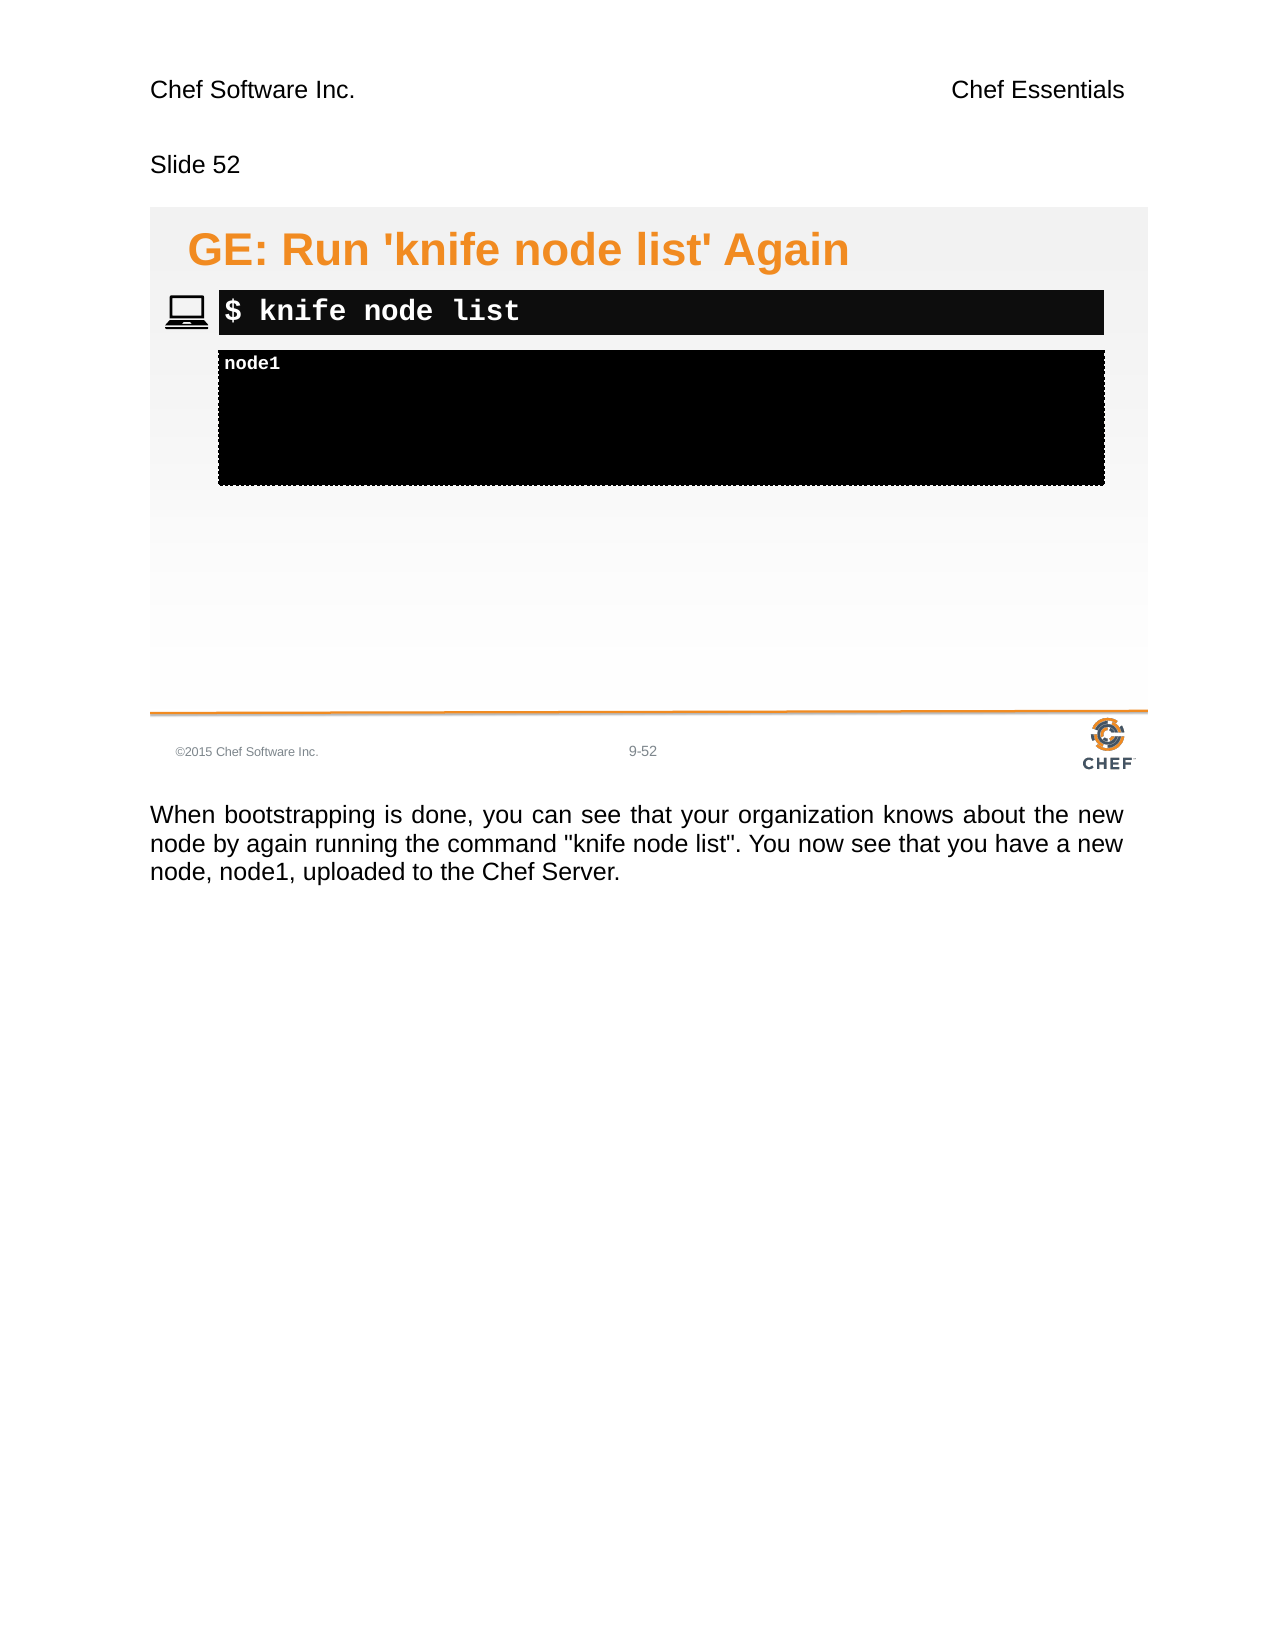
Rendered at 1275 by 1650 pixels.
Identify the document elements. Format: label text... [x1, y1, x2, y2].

text When bootstrapping is done, you can see that your organization knows about the new node by again running the command "knife node list". You now see that you have a new node, node1, uploaded to the Chef Server. [150, 800, 1125, 886]
text Slide 52 [150, 150, 1125, 179]
